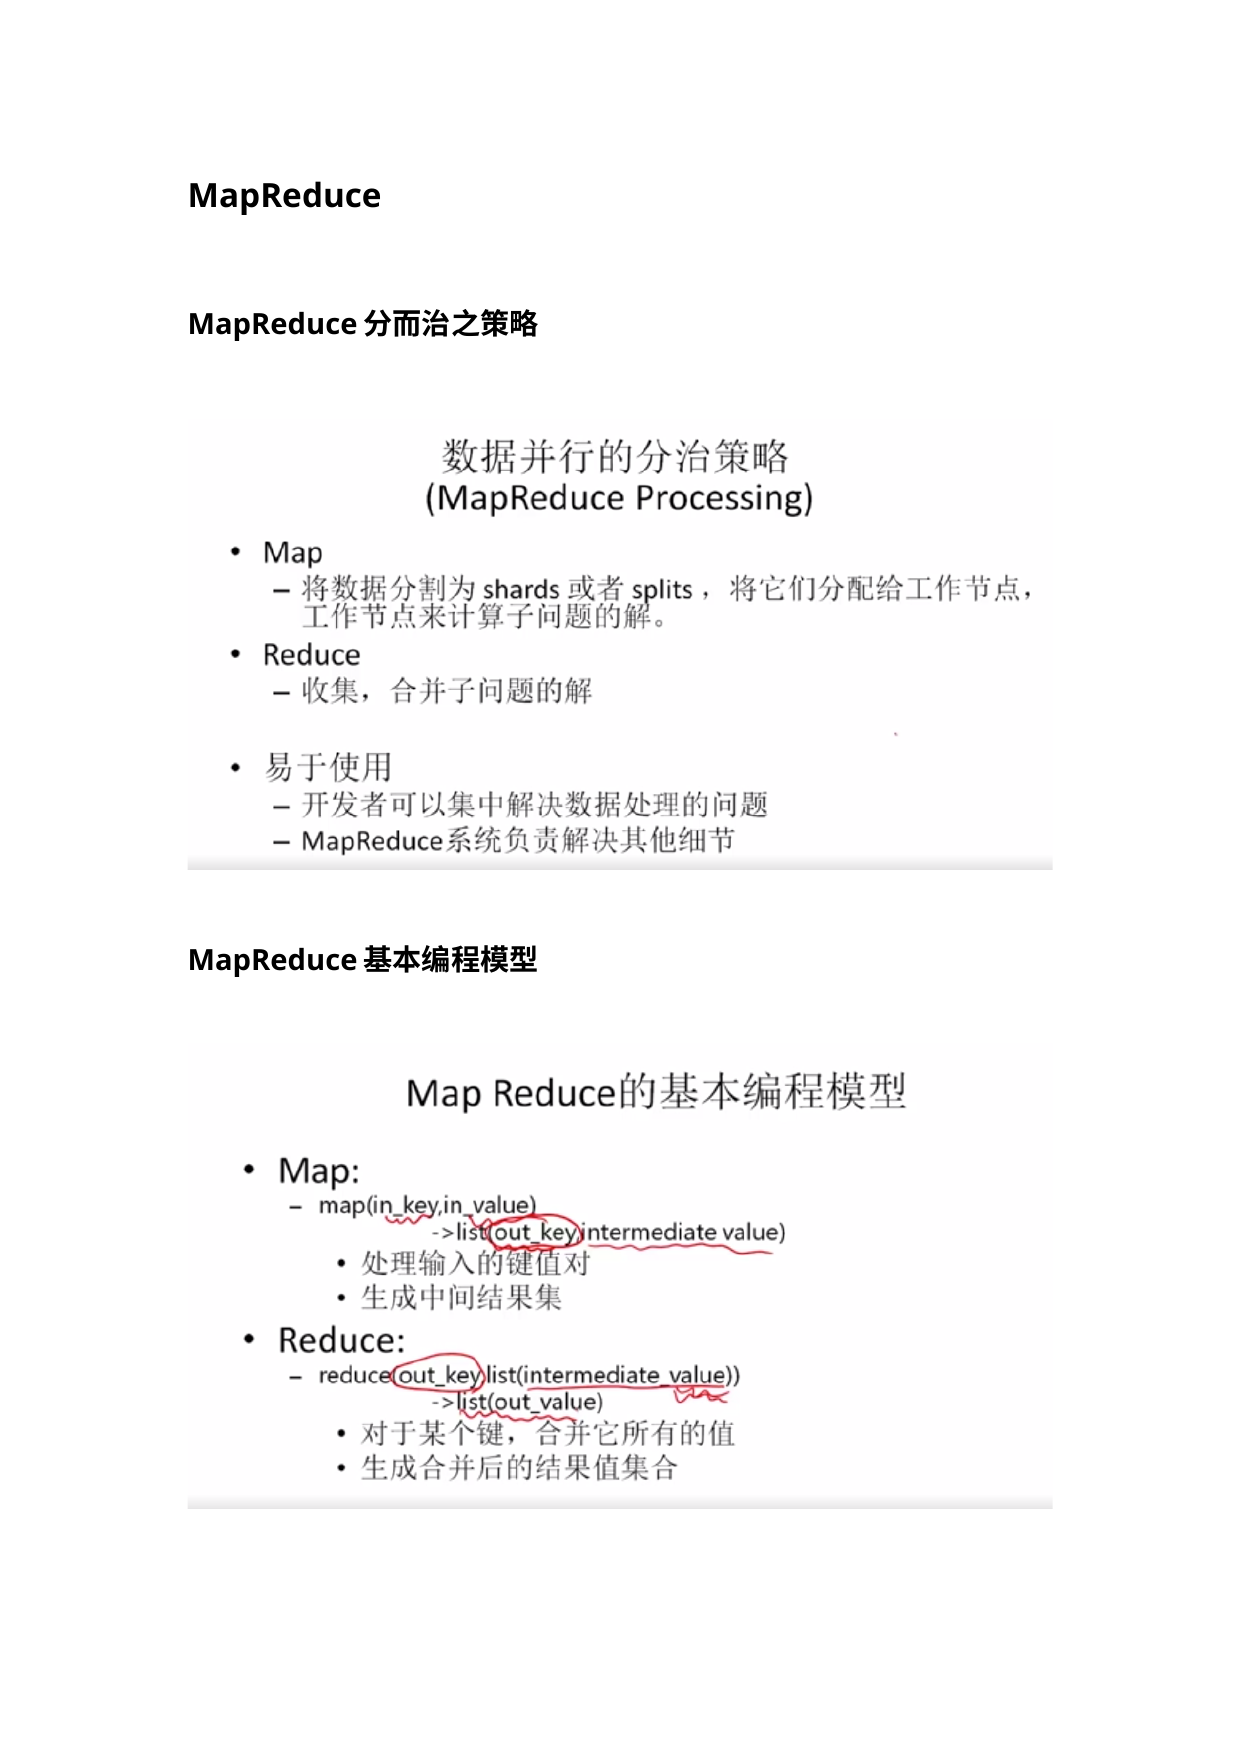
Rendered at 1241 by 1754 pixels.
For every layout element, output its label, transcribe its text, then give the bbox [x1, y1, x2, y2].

subtitle MapReduce分而治之策略 [187, 289, 1053, 354]
picture [187, 408, 1053, 870]
picture [187, 1043, 1053, 1509]
subtitle MapReduce [187, 162, 1053, 227]
subtitle MapReduce基本编程模型 [187, 925, 1053, 990]
